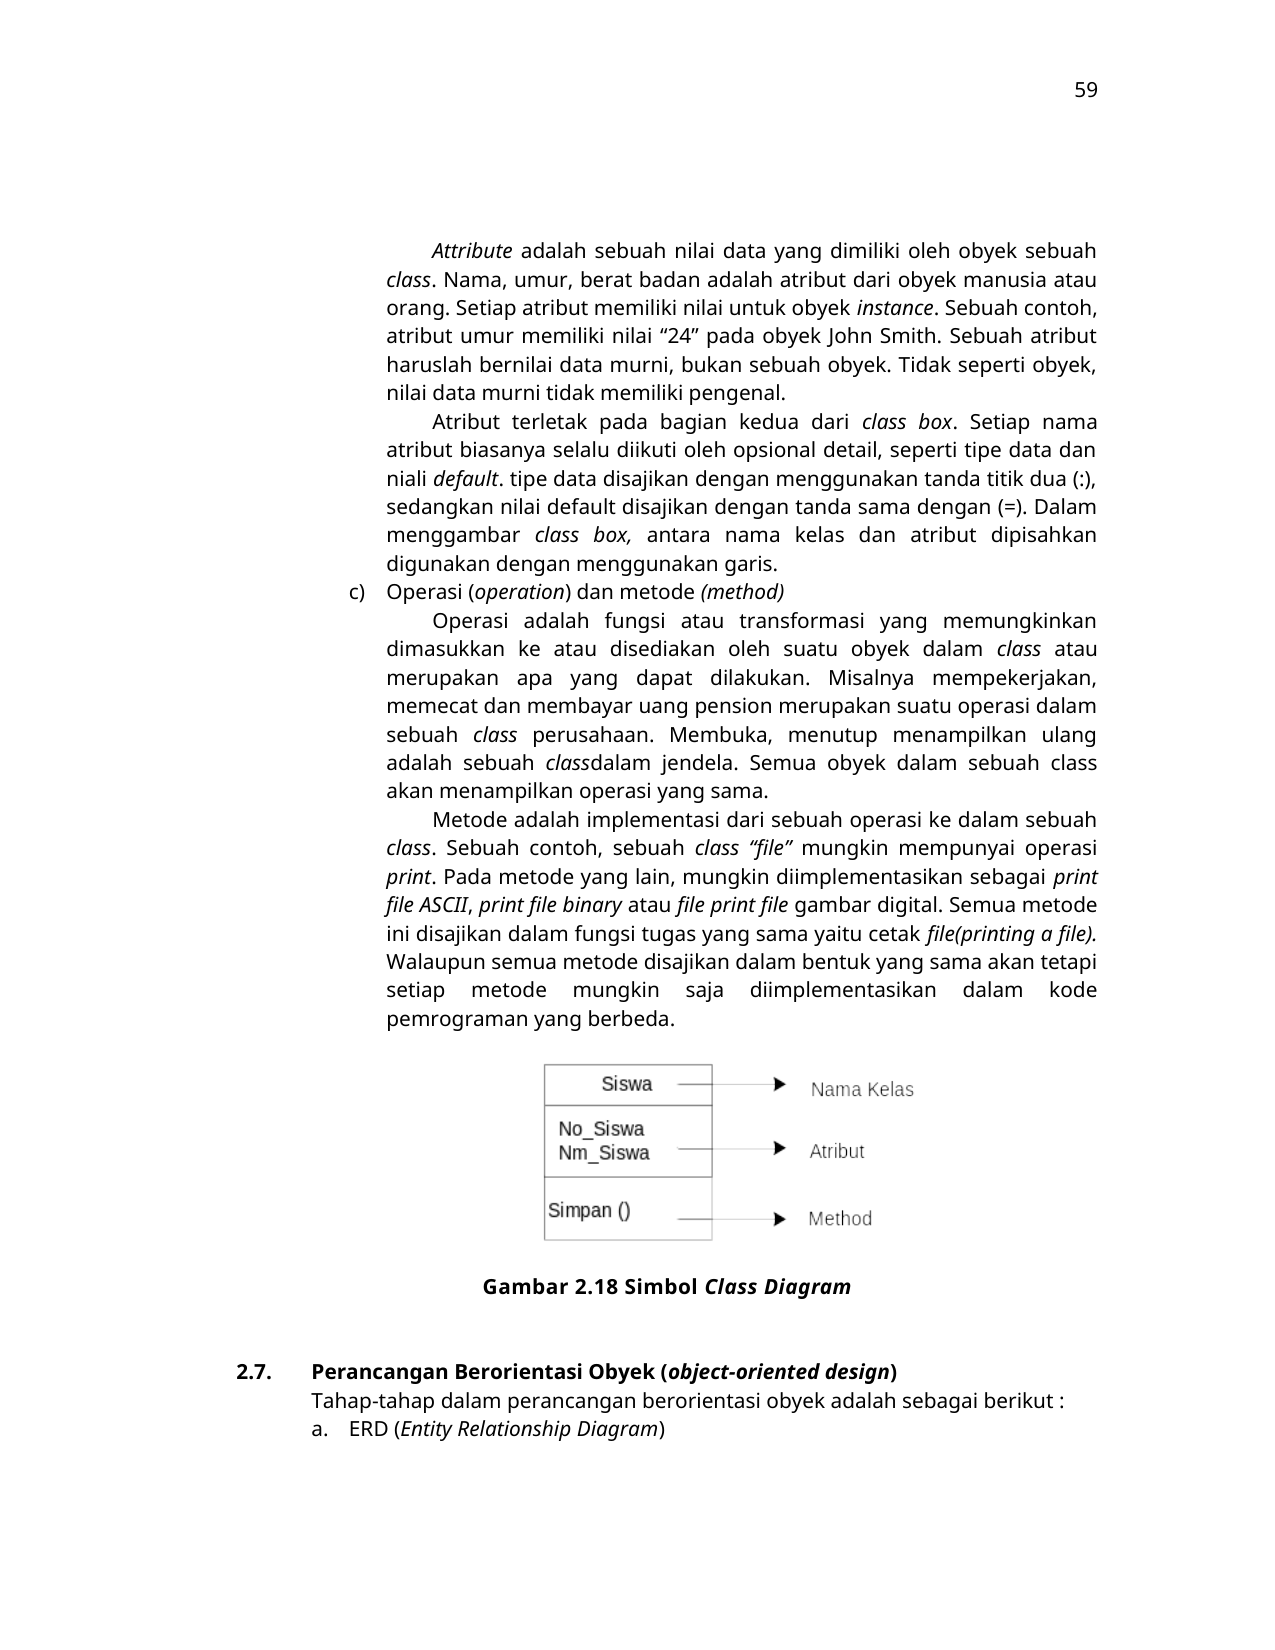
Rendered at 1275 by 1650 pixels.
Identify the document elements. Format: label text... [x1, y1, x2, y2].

list Operasi adalah fungsi atau transformasi yang memungkinkan dimasukkan ke atau disediakan oleh suatu obyek dalam class atau merupakan apa yang dapat dilakukan. Misalnya mempekerjakan, memecat dan membayar uang pension merupakan suatu operasi dalam sebuah class perusahaan. Membuka, menutup menampilkan ulang adalah sebuah classdalam jendela. Semua obyek dalam sebuah class akan menampilkan operasi yang sama. [386, 606, 1098, 805]
list Atribut terletak pada bagian kedua dari class box. Setiap nama atribut biasanya selalu diikuti oleh opsional detail, seperti tipe data dan niali default. tipe data disajikan dengan menggunakan tanda titik dua (:), sedangkan nilai default disajikan dengan tanda sama dengan (=). Dalam menggambar class box, antara nama kelas dan atribut dipisahkan digunakan dengan menggunakan garis. [386, 407, 1098, 577]
list Operasi (operation) dan metode (method) [349, 577, 1098, 606]
title Gambar 2.18 Simbol Class Diagram [236, 1272, 1098, 1301]
subtitle Perancangan Berorientasi Obyek (object-oriented design) [236, 1357, 1098, 1386]
list Metode adalah implementasi dari sebuah operasi ke dalam sebuah class. Sebuah contoh, sebuah class “file” mungkin mempunyai operasi print. Pada metode yang lain, mungkin diimplementasikan sebagai print file ASCII, print file binary atau file print file gambar digital. Semua metode ini disajikan dalam fungsi tugas yang sama yaitu cetak file(printing a file). Walaupun semua metode disajikan dalam bentuk yang sama akan tetapi setiap metode mungkin saja diimplementasikan dalam kode pemrograman yang berbeda. [386, 805, 1098, 1032]
list ERD (Entity Relationship Diagram) [311, 1414, 1098, 1443]
list Attribute adalah sebuah nilai data yang dimiliki oleh obyek sebuah class. Nama, umur, berat badan adalah atribut dari obyek manusia atau orang. Setiap atribut memiliki nilai untuk obyek instance. Sebuah contoh, atribut umur memiliki nilai “24” pada obyek John Smith. Sebuah atribut haruslah bernilai data murni, bukan sebuah obyek. Tidak seperti obyek, nilai data murni tidak memiliki pengenal. [386, 236, 1098, 407]
text Tahap-tahap dalam perancangan berorientasi obyek adalah sebagai berikut : [236, 1386, 1098, 1414]
